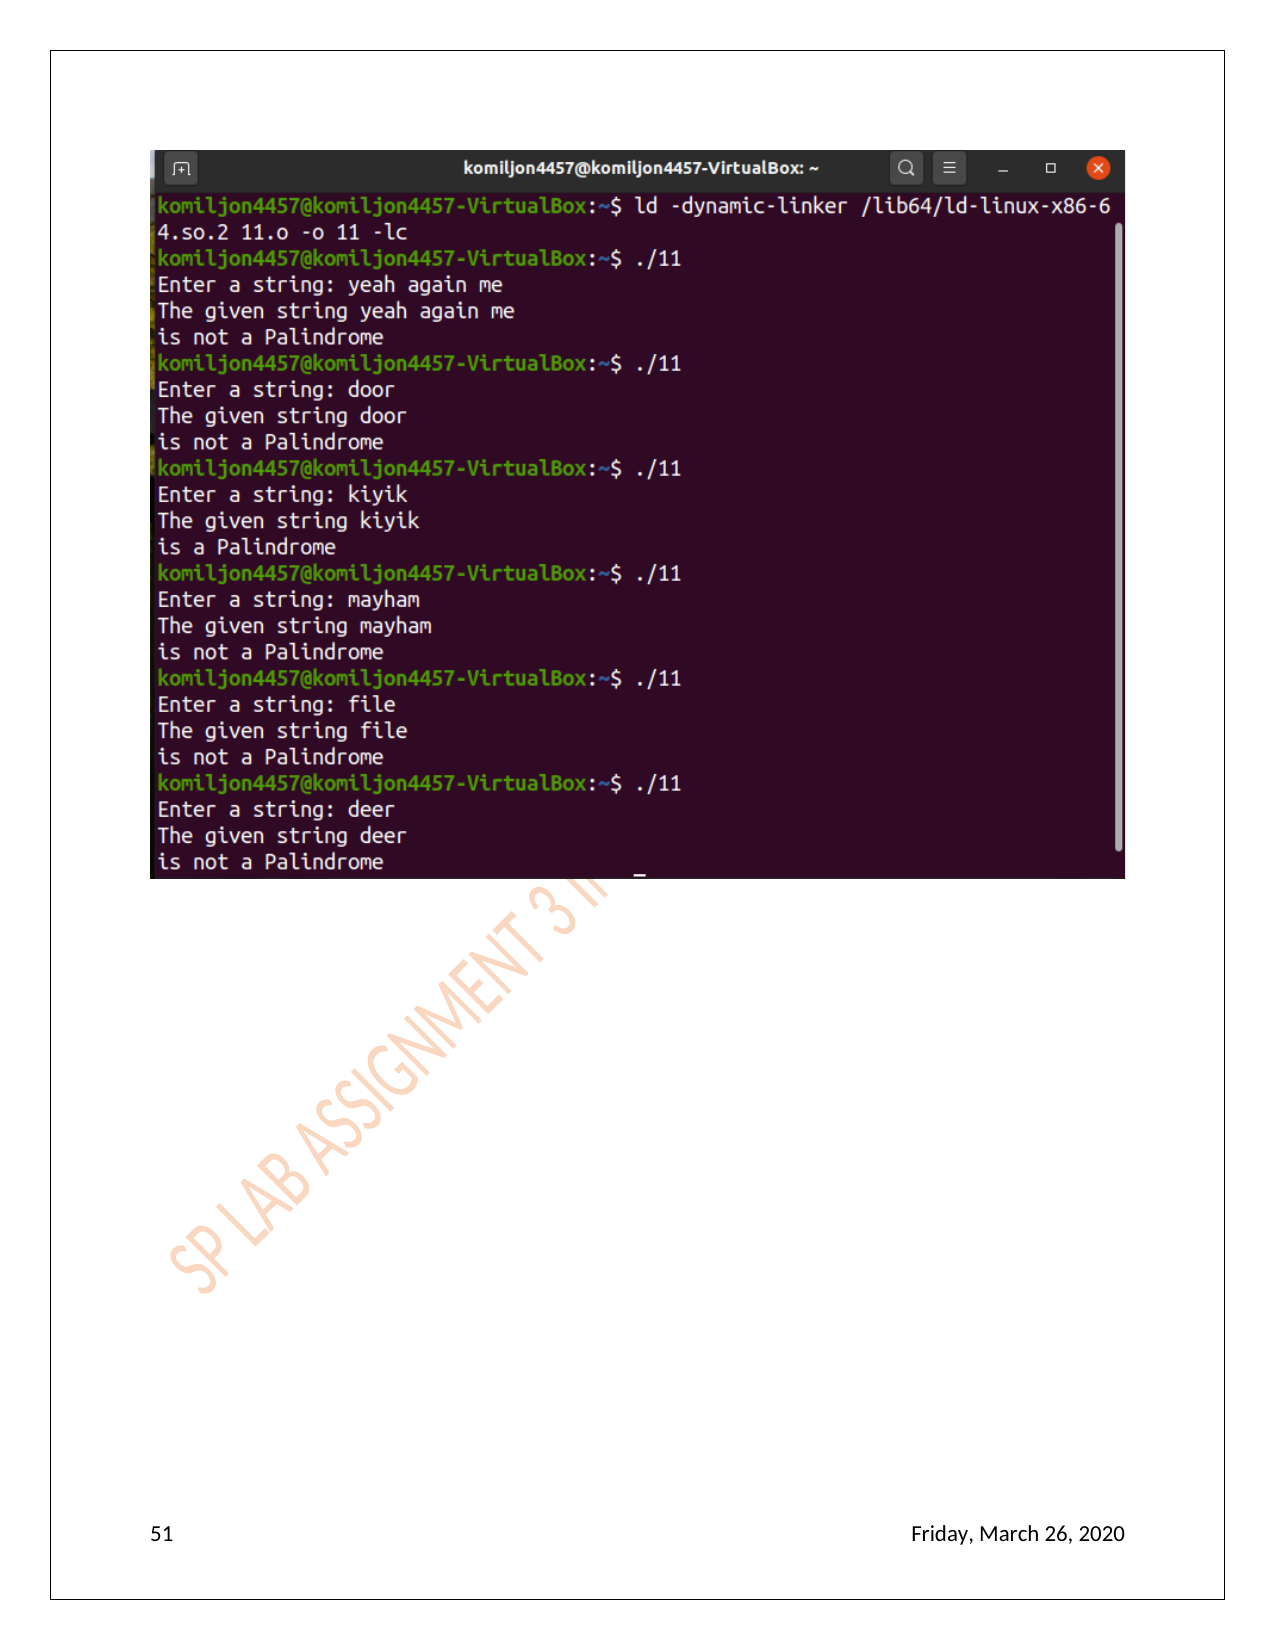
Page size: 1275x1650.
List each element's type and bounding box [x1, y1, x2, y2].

picture [150, 150, 1125, 879]
